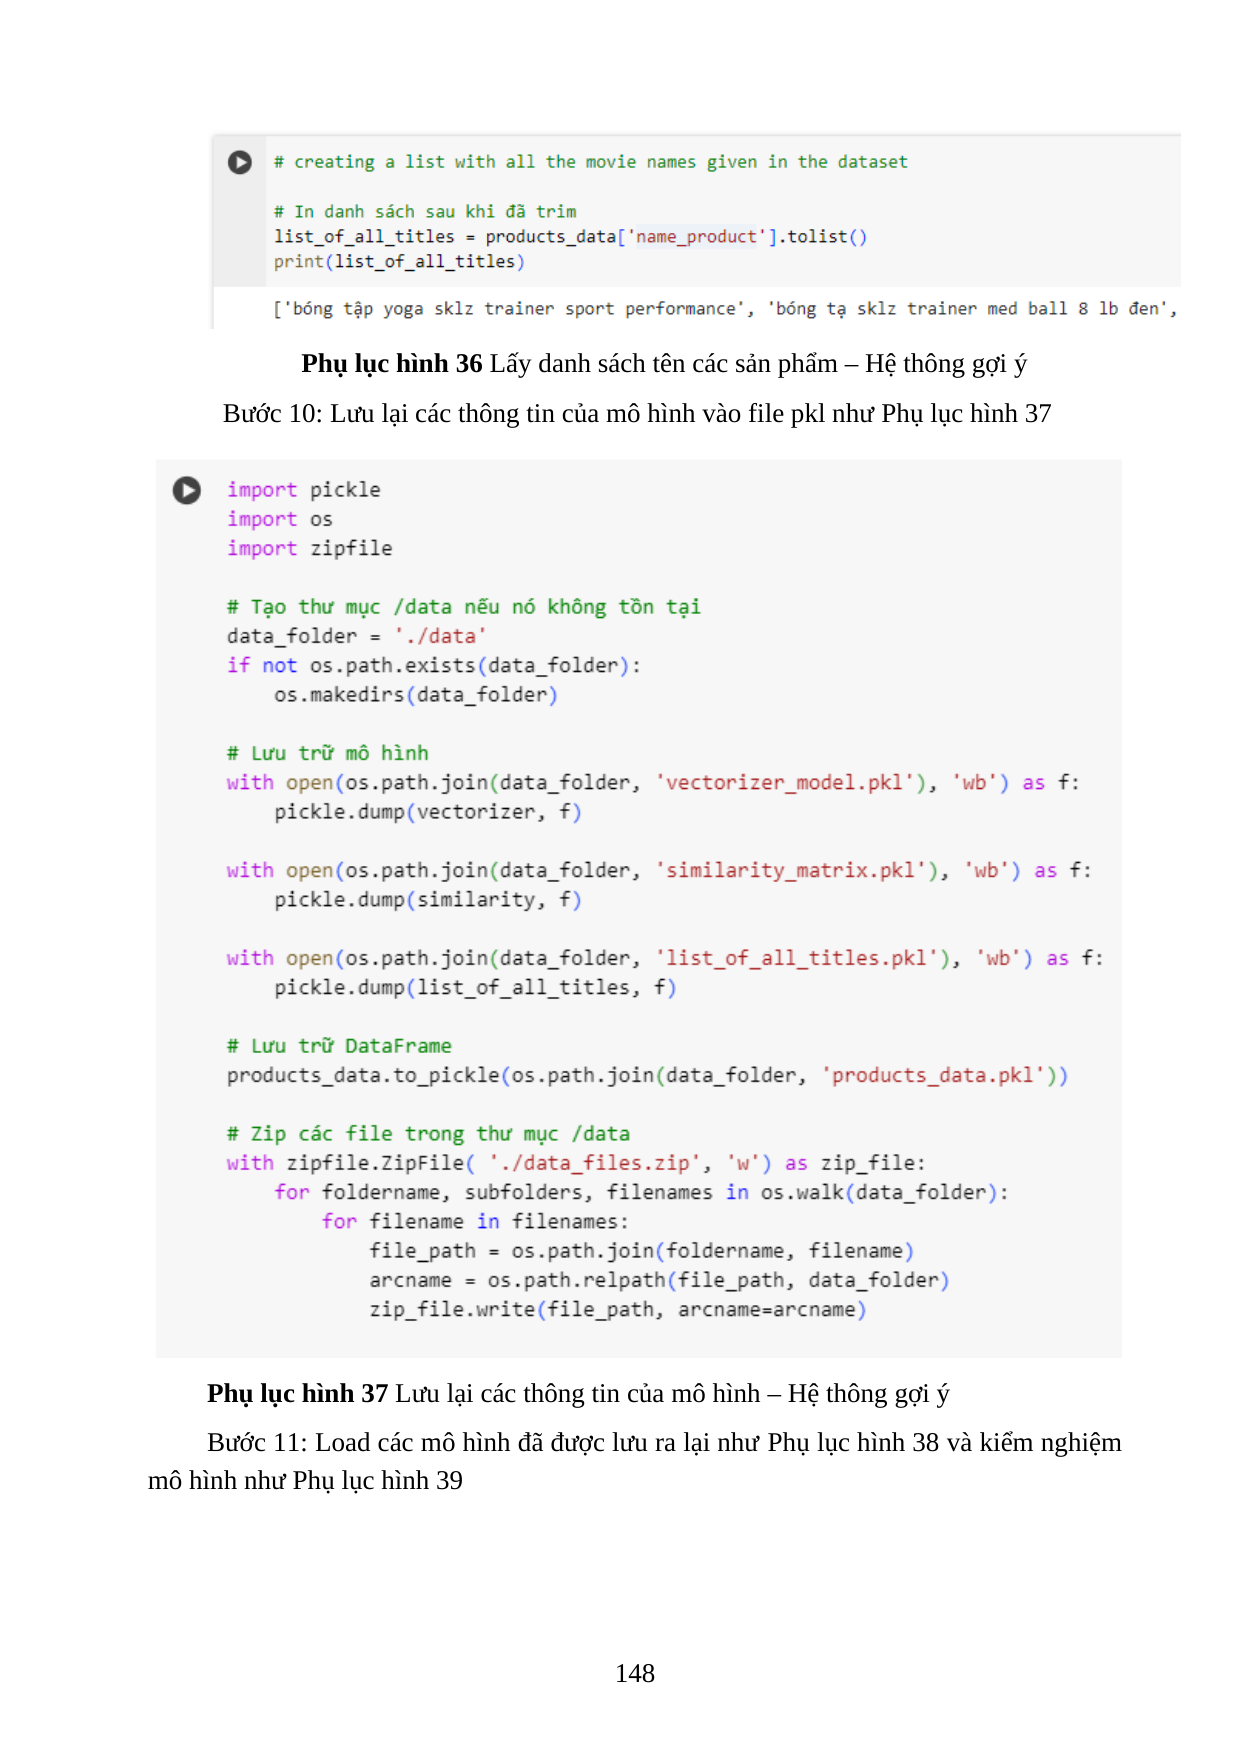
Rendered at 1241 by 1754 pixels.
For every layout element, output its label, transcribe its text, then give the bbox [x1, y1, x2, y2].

text Phụ lục hình 37 Lưu lại các thông tin của mô hình – Hệ thông gợi ý [148, 1377, 1122, 1408]
picture [147, 446, 1123, 1358]
text Phụ lục hình 36 Lấy danh sách tên các sản phẩm – Hệ thông gợi ý [148, 347, 1122, 378]
picture [206, 118, 1182, 329]
text Bước 11: Load các mô hình đã được lưu ra lại như Phụ lục hình 38 và kiểm nghiệm mô hình như Phụ lục hình 39 [148, 1426, 1122, 1495]
text Bước 10: Lưu lại các thông tin của mô hình vào file pkl như Phụ lục hình 37 [148, 397, 1122, 428]
